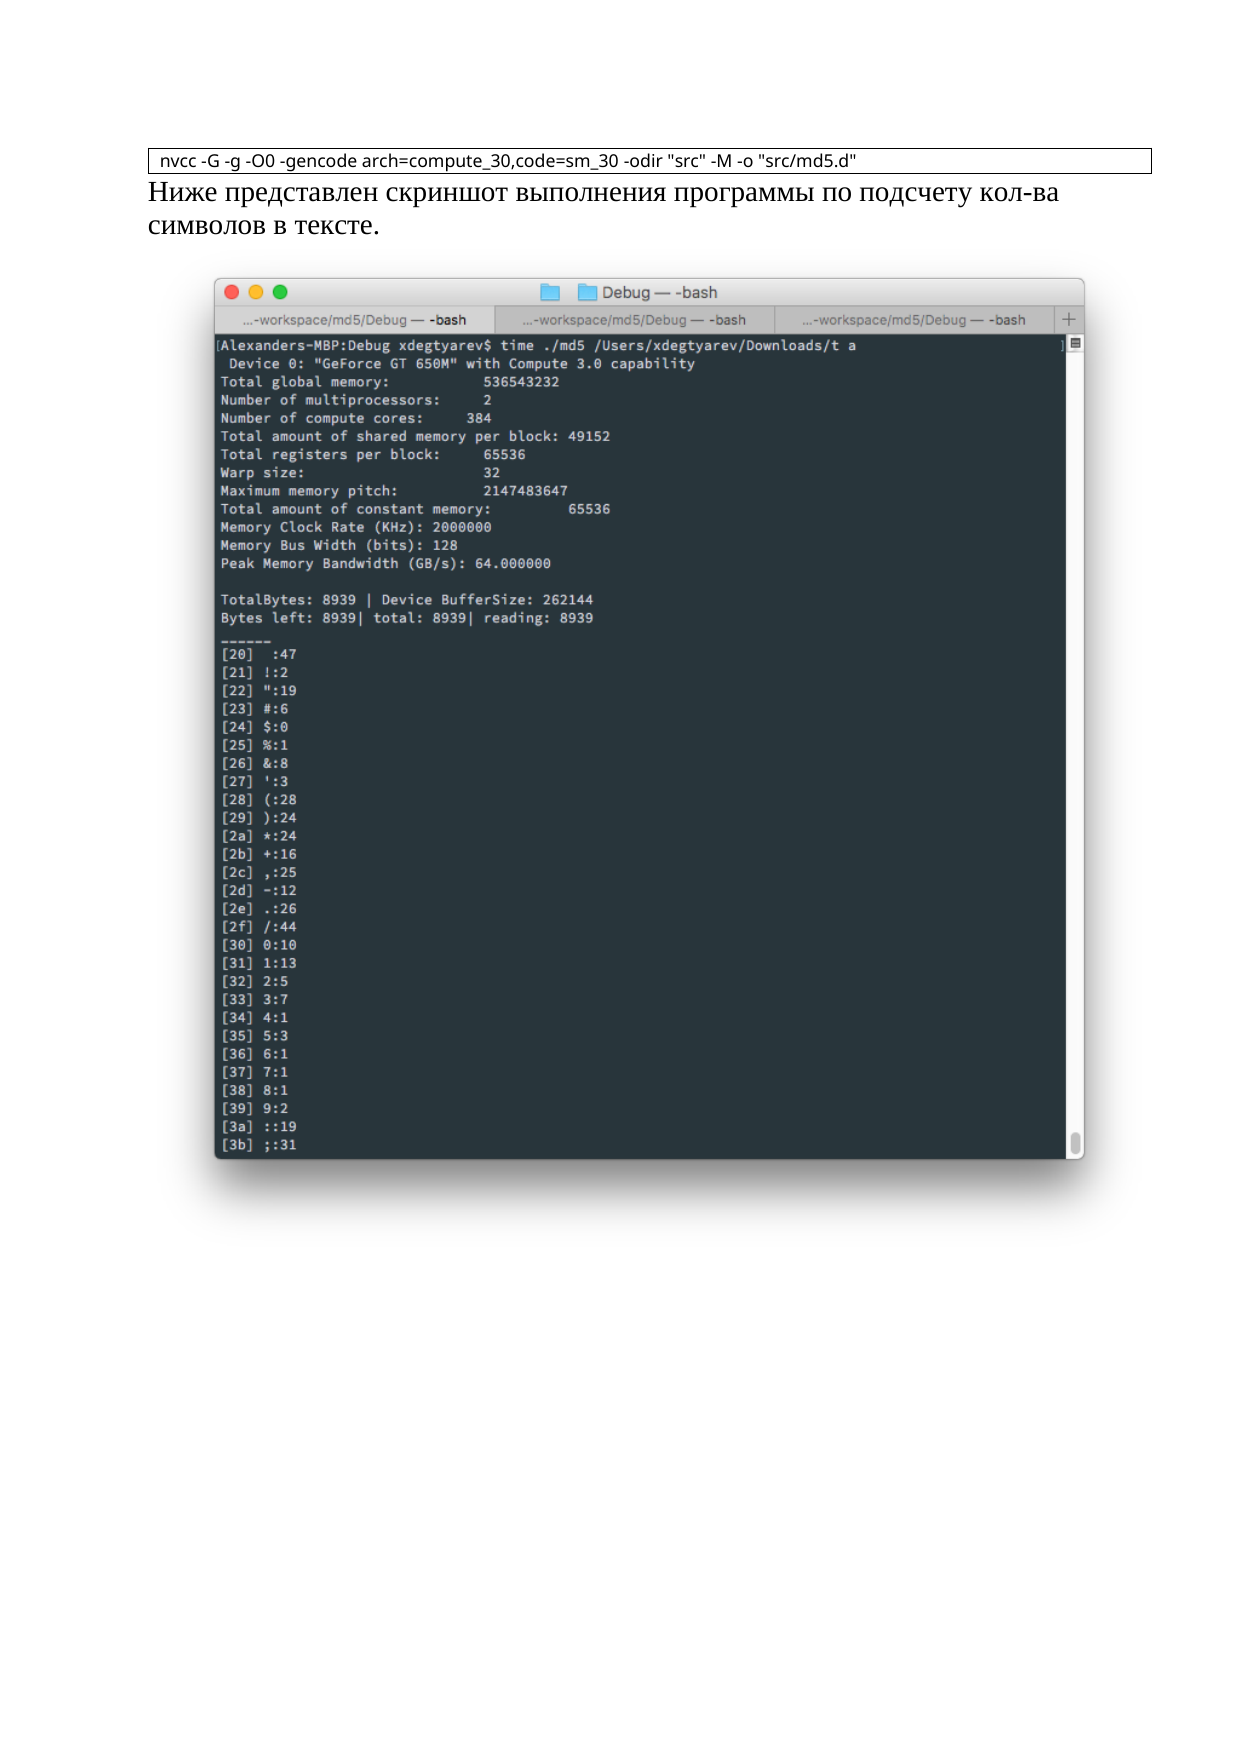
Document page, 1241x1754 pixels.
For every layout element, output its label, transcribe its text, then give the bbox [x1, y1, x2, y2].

text Ниже представлен скриншот выполнения программы по подсчету кол-ва символов в тексте. [148, 174, 1152, 241]
table_header nvcc -G -g -O0 -gencode arch=compute_30,code=sm_30 -odir "src" -M -o "src/md5.d" [149, 149, 1151, 173]
picture [147, 241, 1152, 1256]
